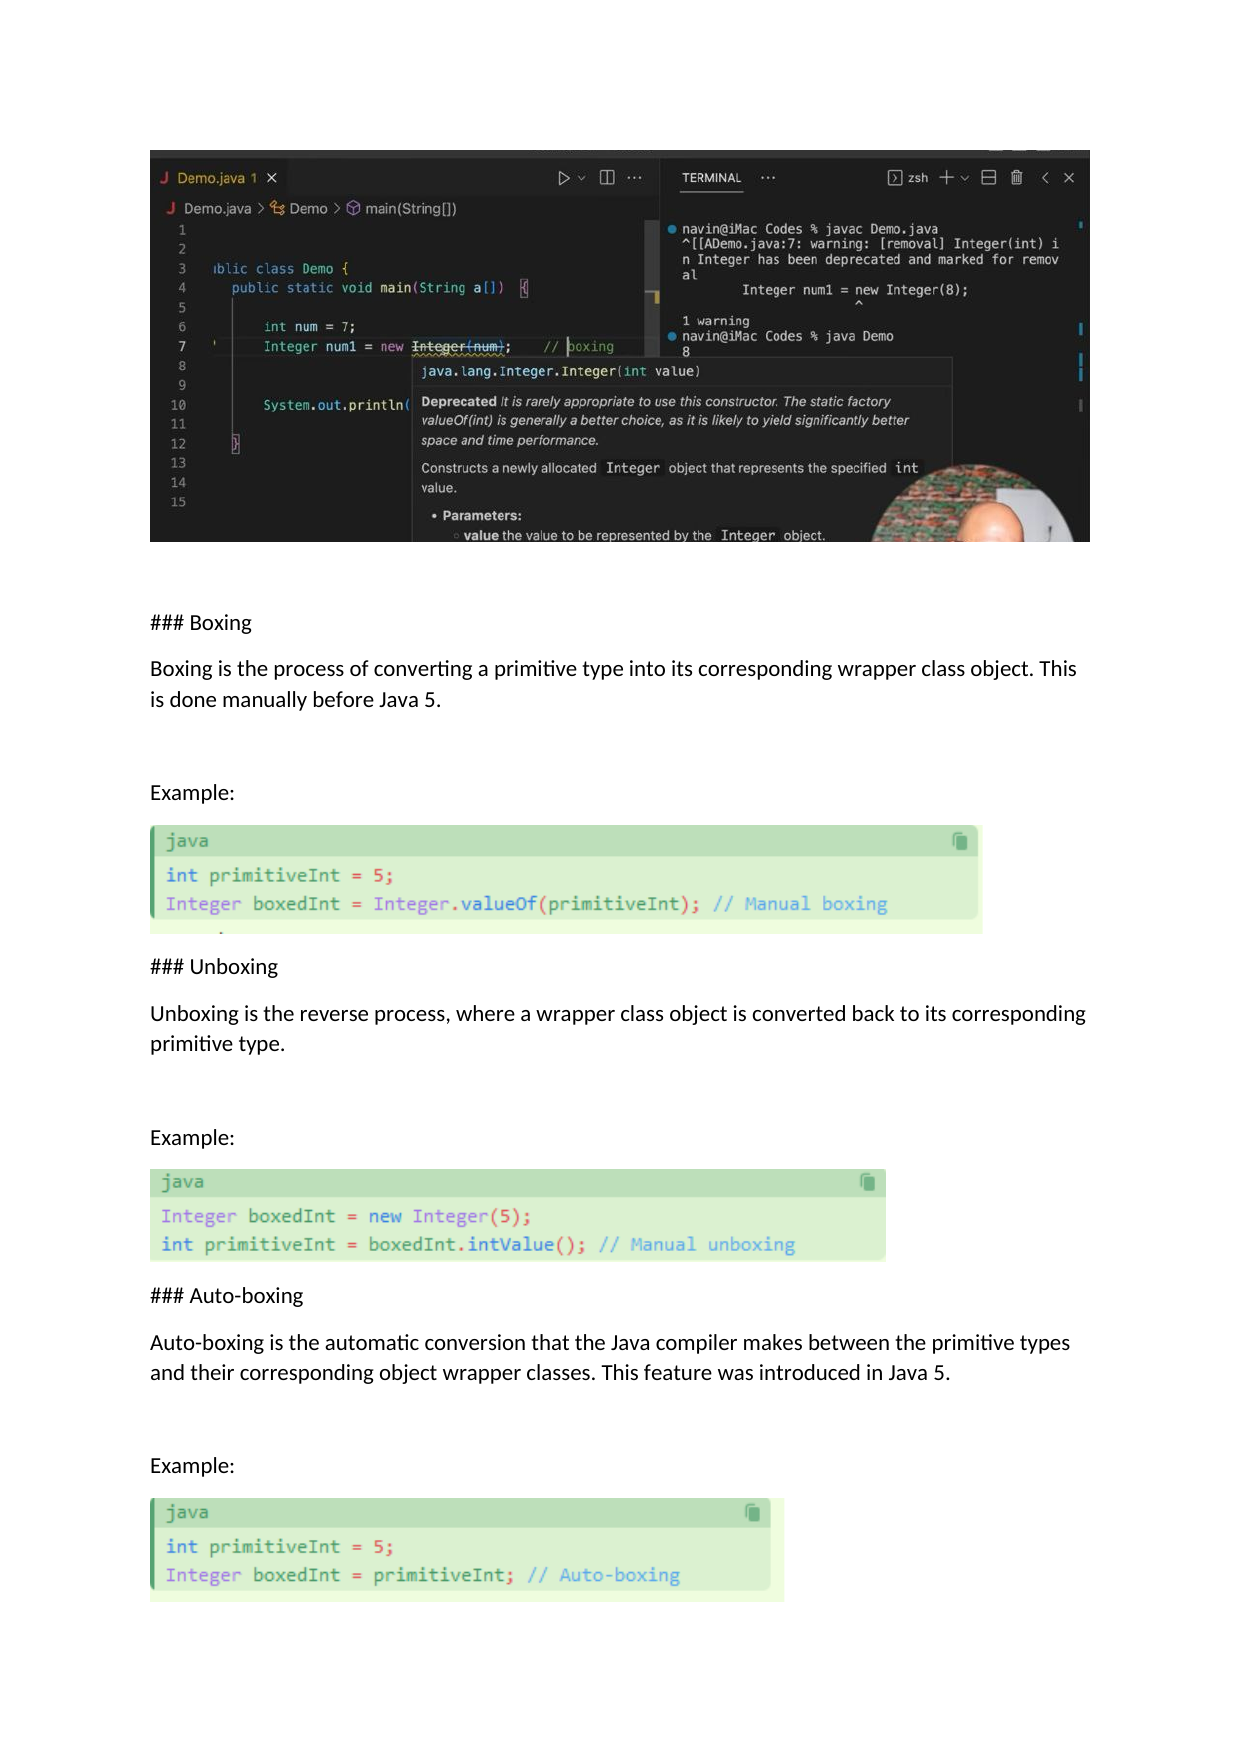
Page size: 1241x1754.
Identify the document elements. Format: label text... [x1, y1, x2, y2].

picture [150, 1498, 785, 1602]
text Example: [150, 778, 1090, 807]
text Auto-boxing is the automatic conversion that the Java compiler makes between the primitive types and their corresponding object wrapper classes. This feature was introduced in Java 5. [150, 1328, 1090, 1386]
picture [150, 1169, 886, 1262]
text ### Unboxing [150, 952, 1090, 980]
text Example: [150, 1452, 1090, 1480]
picture [150, 825, 983, 934]
text ### Auto-boxing [150, 1281, 1090, 1309]
text Boxing is the process of converting a primitive type into its corresponding wrapper class object. This is done manually before Java 5. [150, 654, 1090, 713]
text Example: [150, 1123, 1090, 1151]
picture [150, 150, 1090, 542]
text Unboxing is the reverse process, where a wrapper class object is converted back to its corresponding primitive type. [150, 999, 1090, 1057]
text ### Boxing [150, 608, 1090, 636]
